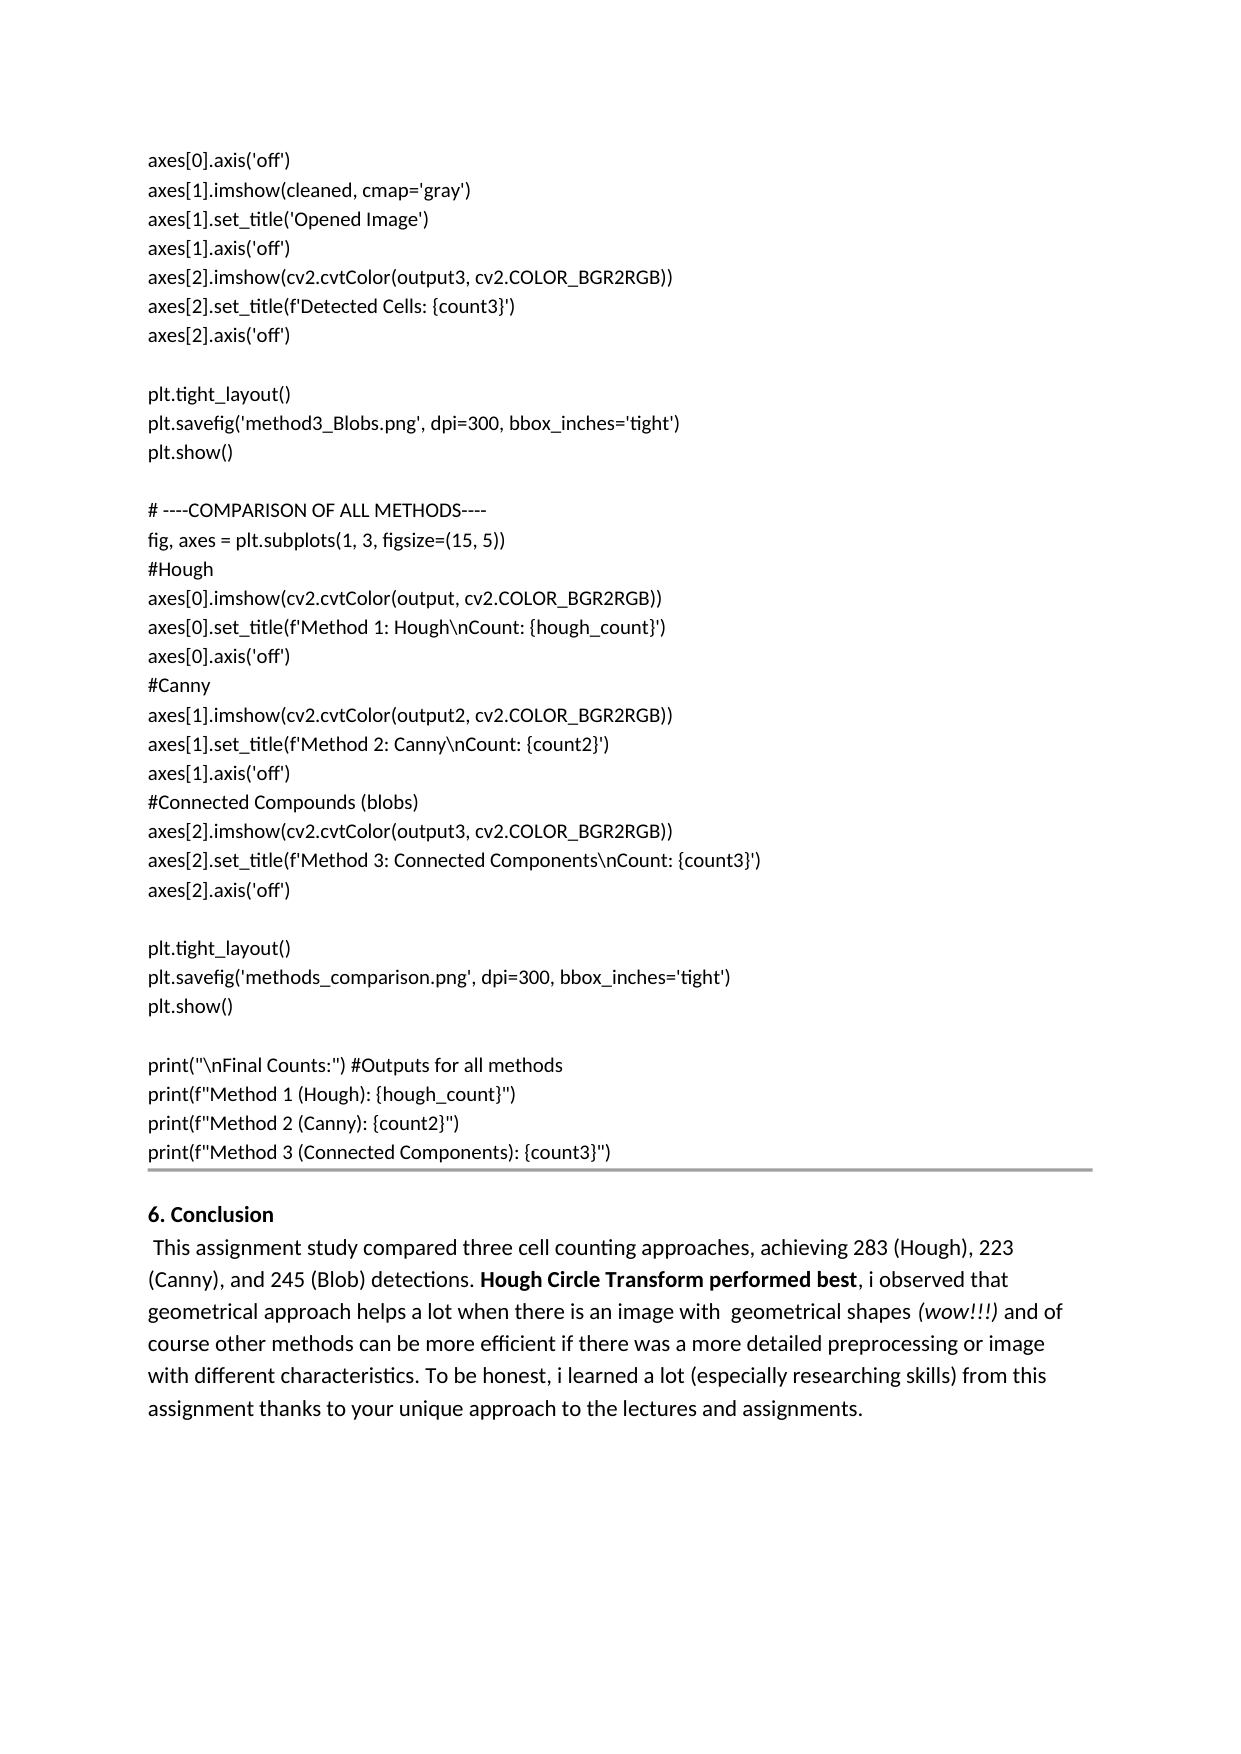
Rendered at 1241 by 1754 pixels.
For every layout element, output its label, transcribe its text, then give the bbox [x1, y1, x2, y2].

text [148, 148, 1093, 1165]
text 6. Conclusion [148, 1201, 1093, 1229]
text This assignment study compared three cell counting approaches, achieving 283 (Hough), 223 (Canny), and 245 (Blob) detections. Hough Circle Transform performed best, i observed that geometrical approach helps a lot when there is an image with geometrical shapes (wow!!!) and of course other methods can be more efficient if there was a more detailed preprocessing or image with different characteristics. To be honest, i learned a lot (especially researching skills) from this assignment thanks to your unique approach to the lectures and assignments. [148, 1233, 1093, 1422]
